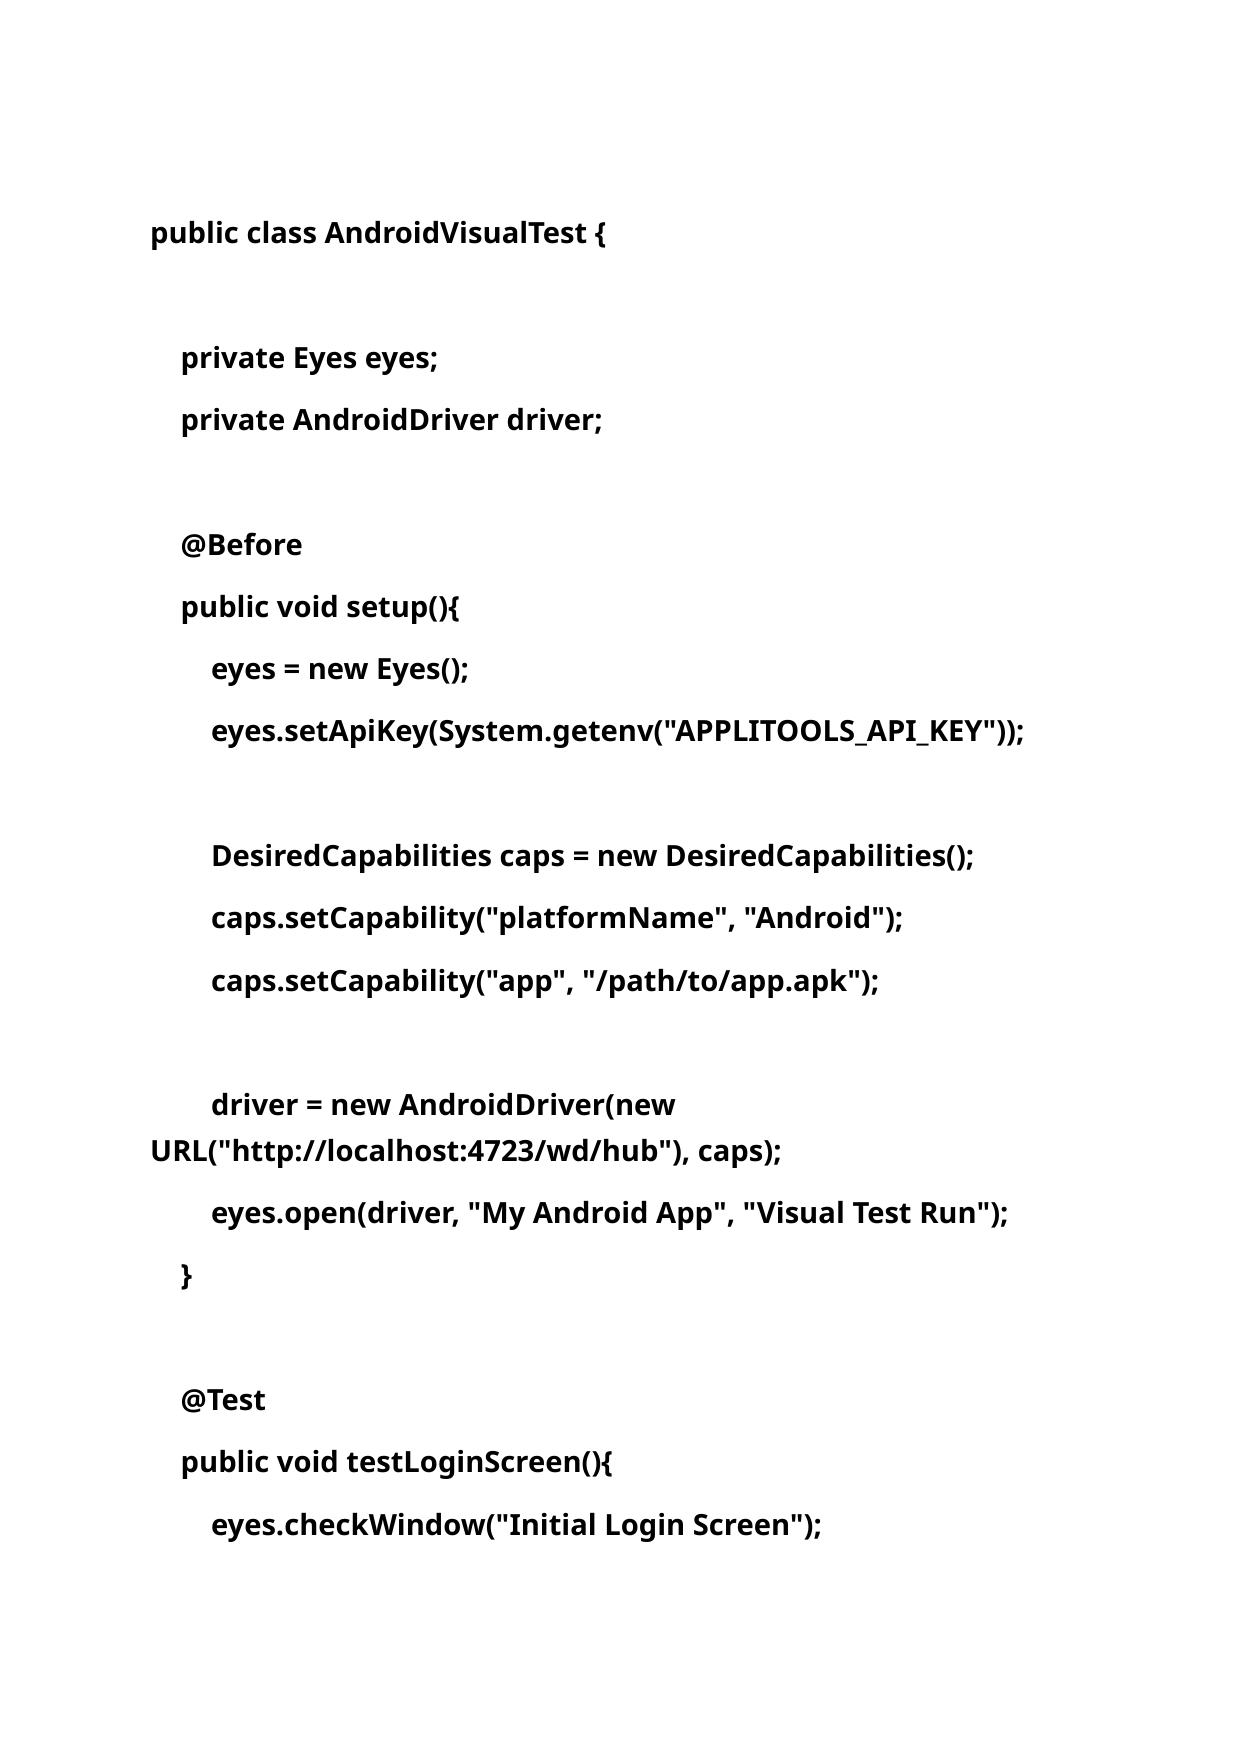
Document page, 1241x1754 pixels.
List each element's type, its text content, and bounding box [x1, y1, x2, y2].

text private AndroidDriver driver; [150, 399, 1090, 439]
text } [150, 1254, 1090, 1294]
text eyes.setApiKey(System.getenv("APPLITOOLS_API_KEY")); [150, 711, 1090, 750]
text driver = new AndroidDriver(new URL("http://localhost:4723/wd/hub"), caps); [150, 1084, 1090, 1170]
text eyes = new Eyes(); [150, 648, 1090, 688]
text caps.setCapability("platformName", "Android"); [150, 897, 1090, 937]
text private Eyes eyes; [150, 337, 1090, 377]
text public void setup(){ [150, 586, 1090, 626]
text @Test [150, 1379, 1090, 1419]
text eyes.checkWindow("Initial Login Screen"); [150, 1504, 1090, 1543]
text @Before [150, 524, 1090, 563]
text public void testLoginScreen(){ [150, 1441, 1090, 1481]
text public class AndroidVisualTest { [150, 212, 1090, 252]
text eyes.open(driver, "My Android App", "Visual Test Run"); [150, 1192, 1090, 1232]
text caps.setCapability("app", "/path/to/app.apk"); [150, 960, 1090, 999]
text DesiredCapabilities caps = new DesiredCapabilities(); [150, 835, 1090, 875]
